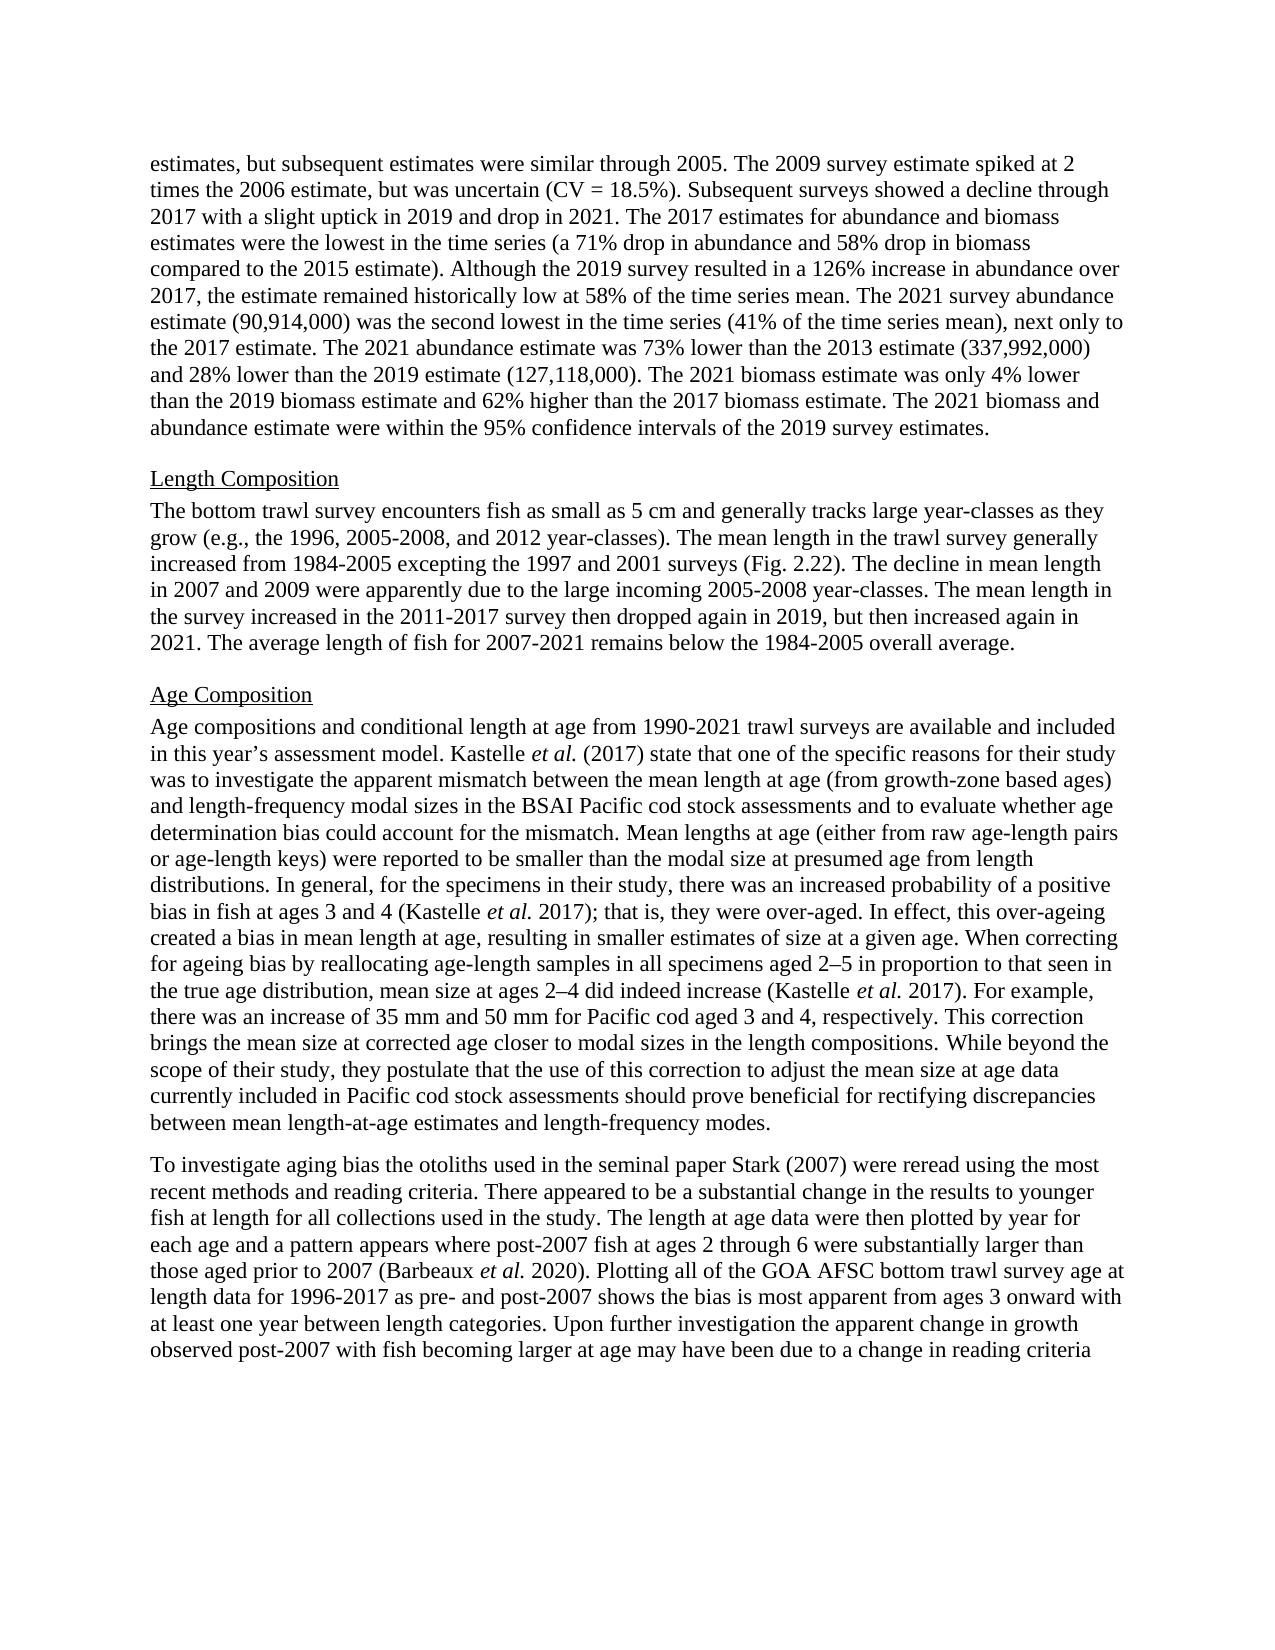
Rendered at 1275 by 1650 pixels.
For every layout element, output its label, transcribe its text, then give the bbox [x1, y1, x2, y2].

subtitle Length Composition [150, 465, 1125, 491]
text Age compositions and conditional length at age from 1990-2021 trawl surveys are available and included in this year’s assessment model. Kastelle et al. (2017) state that one of the specific reasons for their study was to investigate the apparent mismatch between the mean length at age (from growth-zone based ages) and length-frequency modal sizes in the BSAI Pacific cod stock assessments and to evaluate whether age determination bias could account for the mismatch. Mean lengths at age (either from raw age-length pairs or age-length keys) were reported to be smaller than the modal size at presumed age from length distributions. In general, for the specimens in their study, there was an increased probability of a positive bias in fish at ages 3 and 4 (Kastelle et al. 2017); that is, they were over-aged. In effect, this over-ageing created a bias in mean length at age, resulting in smaller estimates of size at a given age. When correcting for ageing bias by reallocating age-length samples in all specimens aged 2–5 in proportion to that seen in the true age distribution, mean size at ages 2–4 did indeed increase (Kastelle et al. 2017). For example, there was an increase of 35 mm and 50 mm for Pacific cod aged 3 and 4, respectively. This correction brings the mean size at corrected age closer to modal sizes in the length compositions. While beyond the scope of their study, they postulate that the use of this correction to adjust the mean size at age data currently included in Pacific cod stock assessments should prove beneficial for rectifying discrepancies between mean length-at-age estimates and length-frequency modes. [150, 713, 1125, 1135]
subtitle Age Composition [150, 681, 1125, 707]
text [150, 1152, 1125, 1362]
text The bottom trawl survey encounters fish as small as 5 cm and generally tracks large year-classes as they grow (e.g., the 1996, 2005-2008, and 2012 year-classes). The mean length in the trawl survey generally increased from 1984-2005 excepting the 1997 and 2001 surveys (Fig. 2.22). The decline in mean length in 2007 and 2009 were apparently due to the large incoming 2005-2008 year-classes. The mean length in the survey increased in the 2011-2017 survey then dropped again in 2019, but then increased again in 2021. The average length of fish for 2007-2021 remains below the 1984-2005 overall average. [150, 497, 1125, 656]
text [150, 150, 1125, 440]
